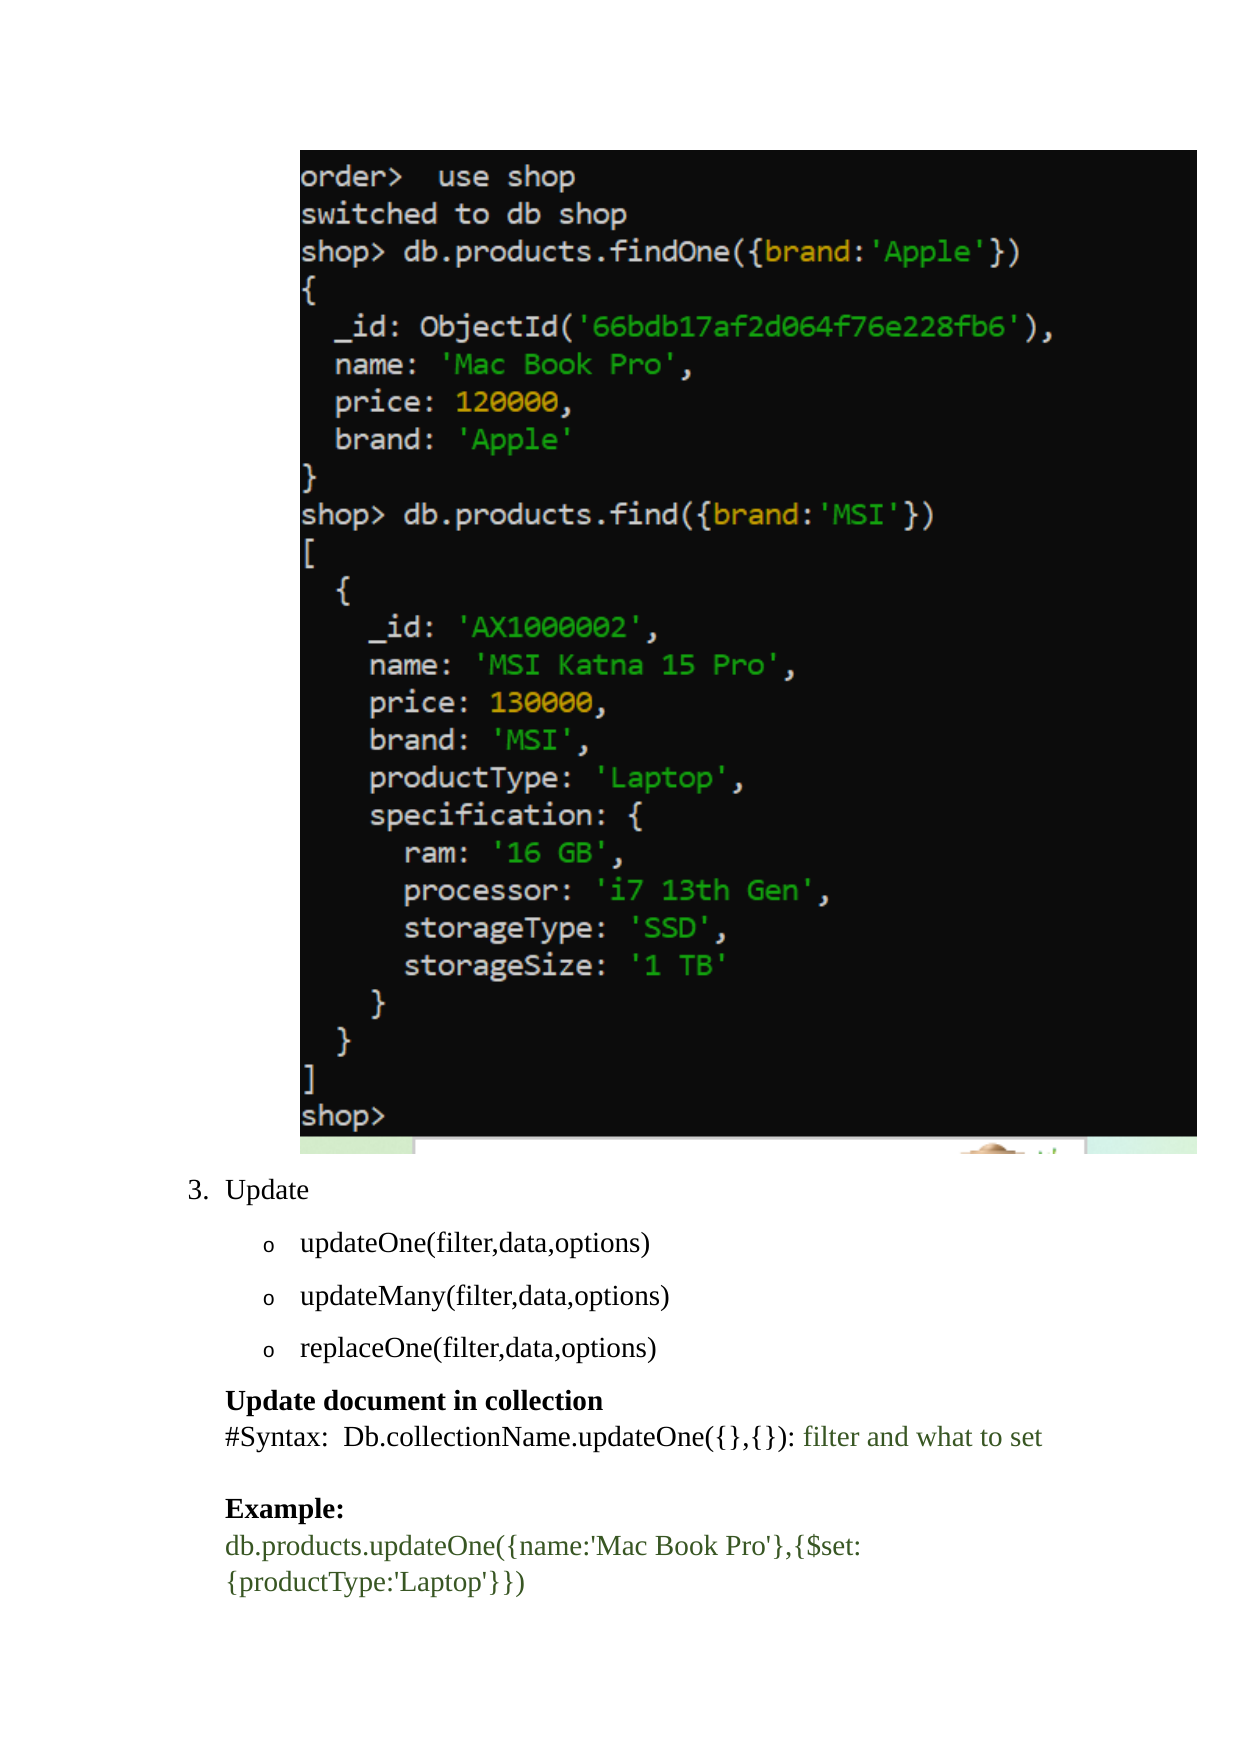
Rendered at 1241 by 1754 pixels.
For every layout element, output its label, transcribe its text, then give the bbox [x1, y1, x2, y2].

list replaceOne(filter,data,options) [262, 1330, 1090, 1364]
list Example: [225, 1492, 1090, 1525]
list updateOne(filter,data,options) [262, 1225, 1090, 1258]
list Update document in collection [225, 1383, 1090, 1417]
picture [300, 150, 1197, 1154]
list #Syntax: Db.collectionName.updateOne({},{}): filter and what to set [225, 1419, 1090, 1453]
list db.products.updateOne({name:'Mac Book Pro'},{$set:{productType:'Laptop'}}) [225, 1528, 1090, 1597]
list updateMany(filter,data,options) [262, 1278, 1090, 1311]
list Update [187, 1172, 1090, 1206]
